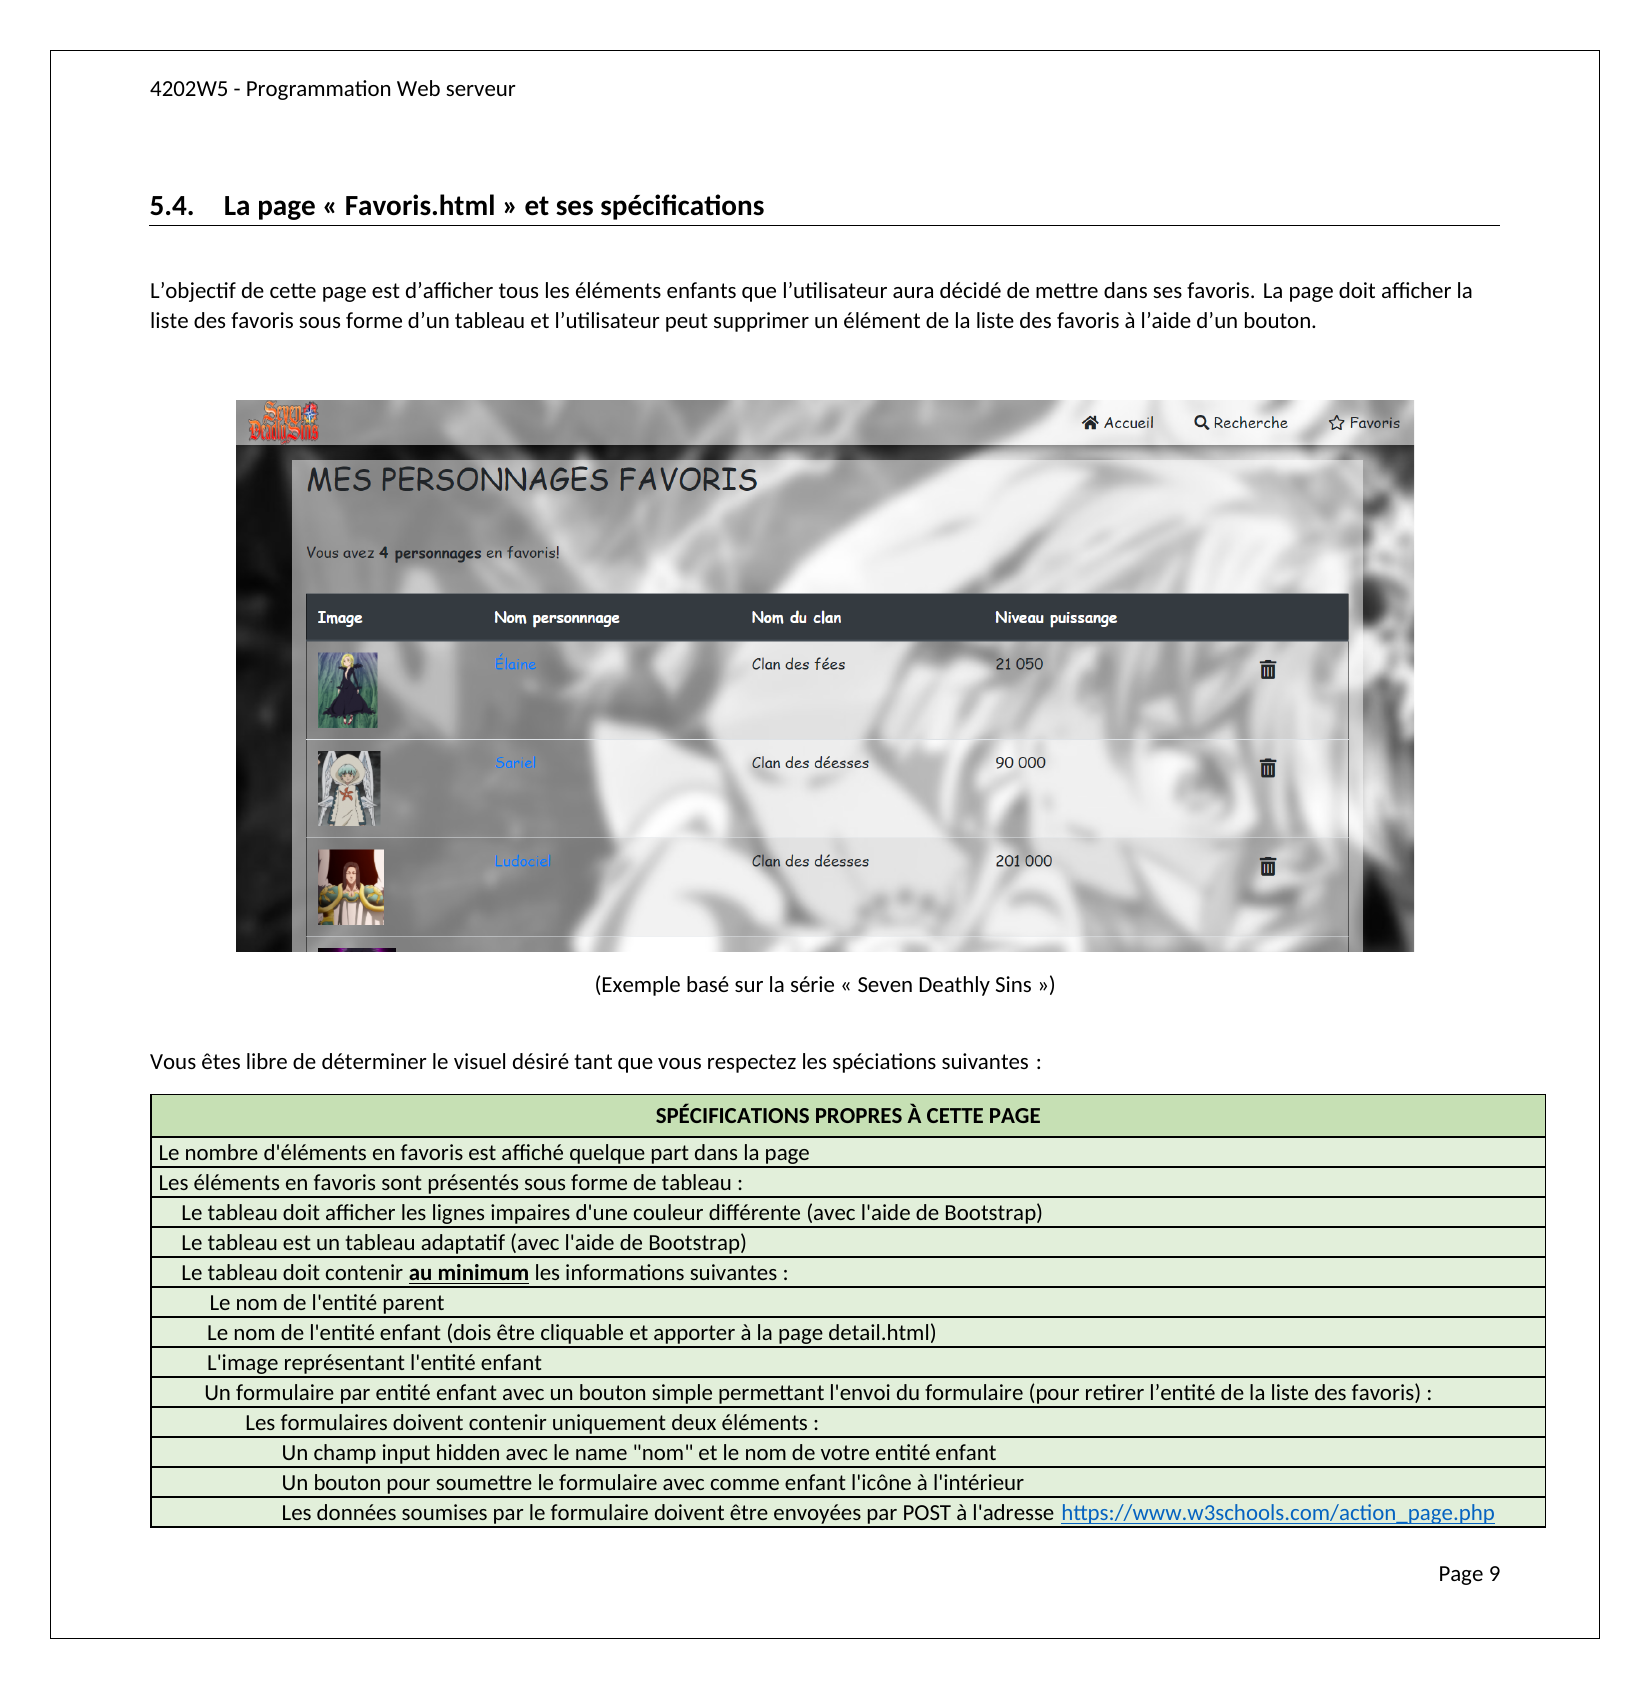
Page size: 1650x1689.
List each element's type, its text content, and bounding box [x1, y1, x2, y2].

text Vous êtes libre de déterminer le visuel désiré tant que vous respectez les spéciations suivantes : [150, 1017, 1500, 1075]
table_cell Le nombre d'éléments en favoris est affiché quelque part dans la page [152, 1138, 1545, 1166]
table_cell Les formulaires doivent contenir uniquement deux éléments : [152, 1408, 1545, 1436]
table_cell Un bouton pour soumettre le formulaire avec comme enfant l'icône à l'intérieur [152, 1468, 1545, 1496]
table_cell Le tableau est un tableau adaptatif (avec l'aide de Bootstrap) [152, 1228, 1545, 1256]
table_header SPÉCIFICATIONS PROPRES À CETTE PAGE [152, 1095, 1545, 1136]
table_cell Les éléments en favoris sont présentés sous forme de tableau : [152, 1168, 1545, 1196]
table_cell Le tableau doit contenir au minimum les informations suivantes : [152, 1258, 1545, 1286]
table_cell Un formulaire par entité enfant avec un bouton simple permettant l'envoi du formulaire (pour retirer l’entité de la liste des favoris) : [152, 1378, 1545, 1406]
table_cell Le nom de l'entité enfant (dois être cliquable et apporter à la page detail.html) [152, 1318, 1545, 1346]
text L’objectif de cette page est d’afficher tous les éléments enfants que l’utilisateur aura décidé de mettre dans ses favoris. La page doit afficher la liste des favoris sous forme d’un tableau et l’utilisateur peut supprimer un élément de la liste des favoris à l’aide d’un bouton. [150, 276, 1500, 334]
table_cell Le tableau doit afficher les lignes impaires d'une couleur différente (avec l'aide de Bootstrap) [152, 1198, 1545, 1226]
table_cell L'image représentant l'entité enfant [152, 1348, 1545, 1376]
text (Exemple basé sur la série « Seven Deathly Sins ») [150, 970, 1500, 998]
subtitle La page « Favoris.html » et ses spécifications [149, 187, 1500, 225]
picture [236, 400, 1415, 952]
table_cell Un champ input hidden avec le name "nom" et le nom de votre entité enfant [152, 1438, 1545, 1466]
table_cell Le nom de l'entité parent [152, 1288, 1545, 1316]
table_cell Les données soumises par le formulaire doivent être envoyées par POST à l'adresse https://www.w3schools.com/action_page.php [152, 1498, 1545, 1526]
